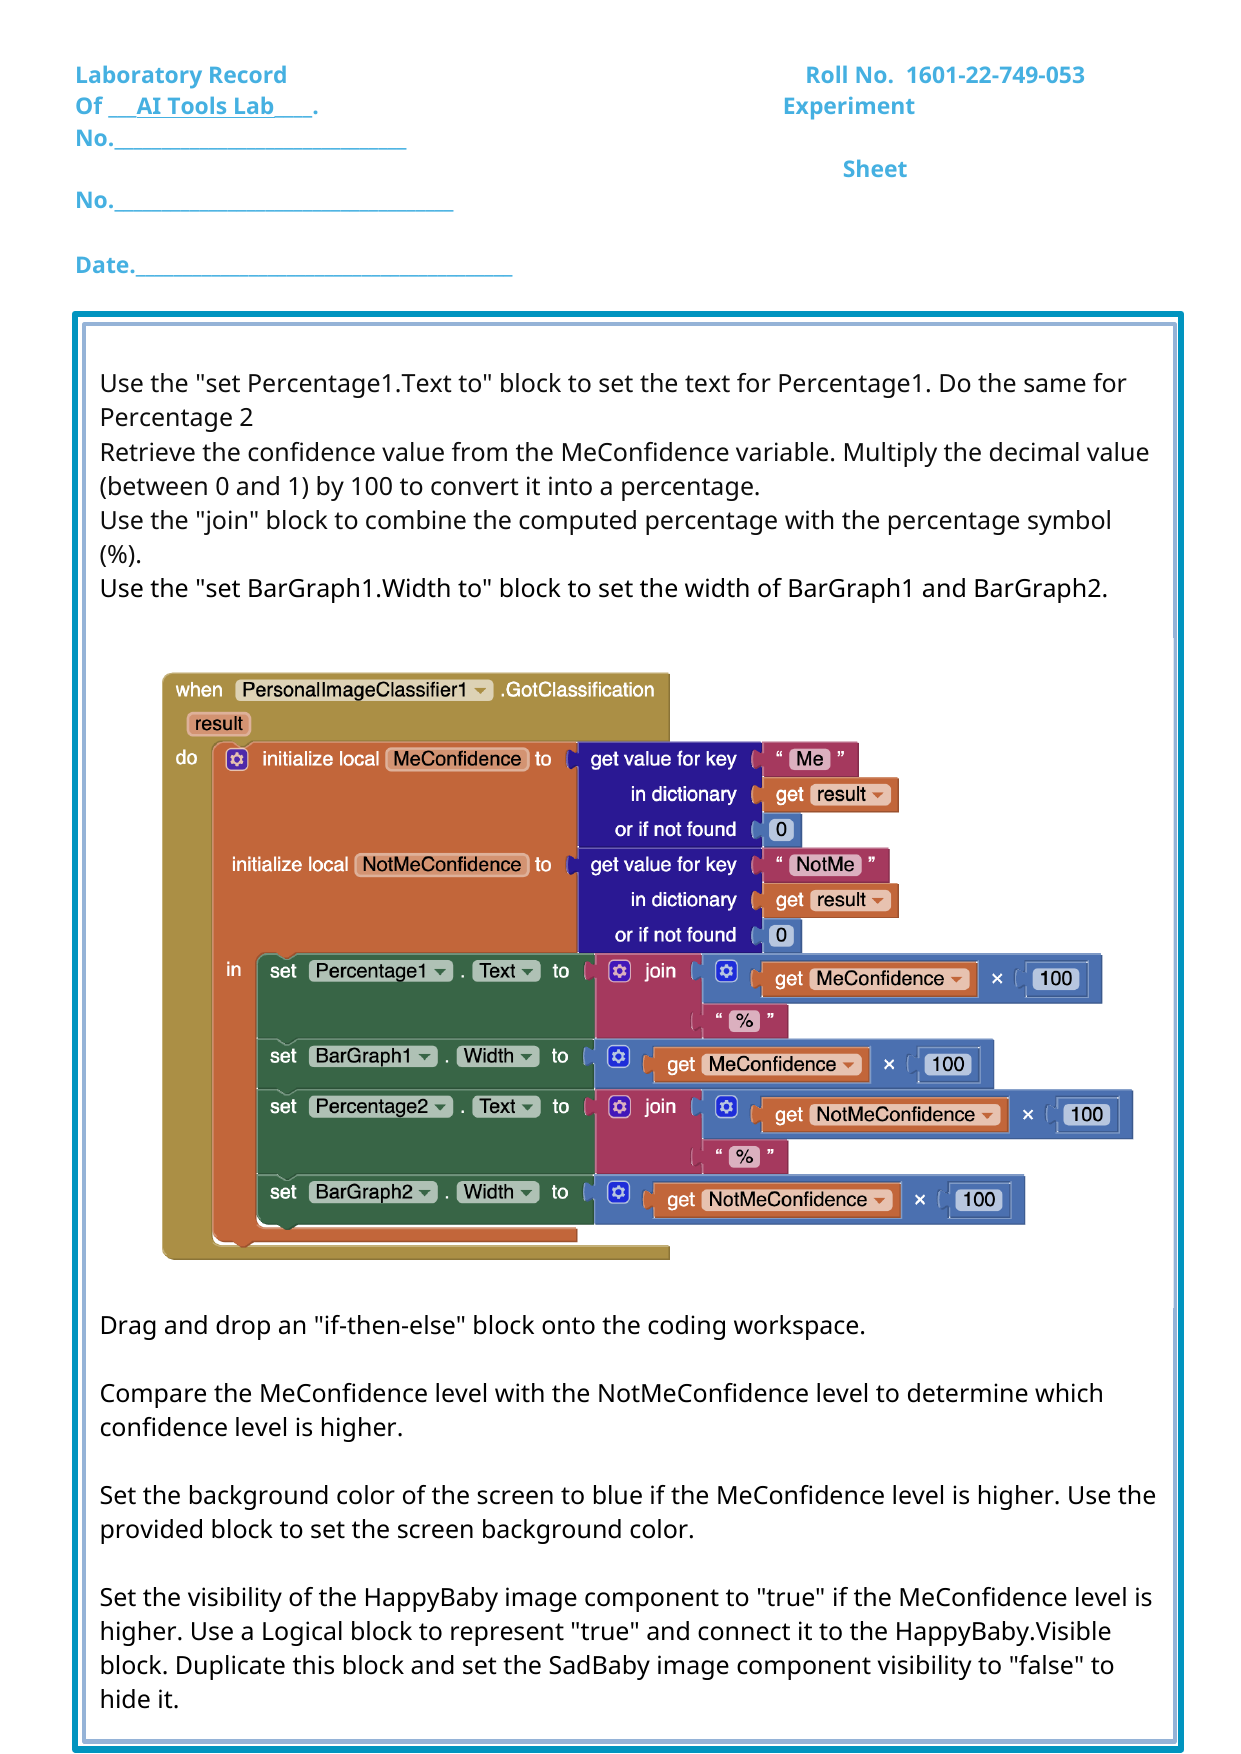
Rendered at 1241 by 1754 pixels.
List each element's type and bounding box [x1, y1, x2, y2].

picture [136, 638, 1174, 1308]
